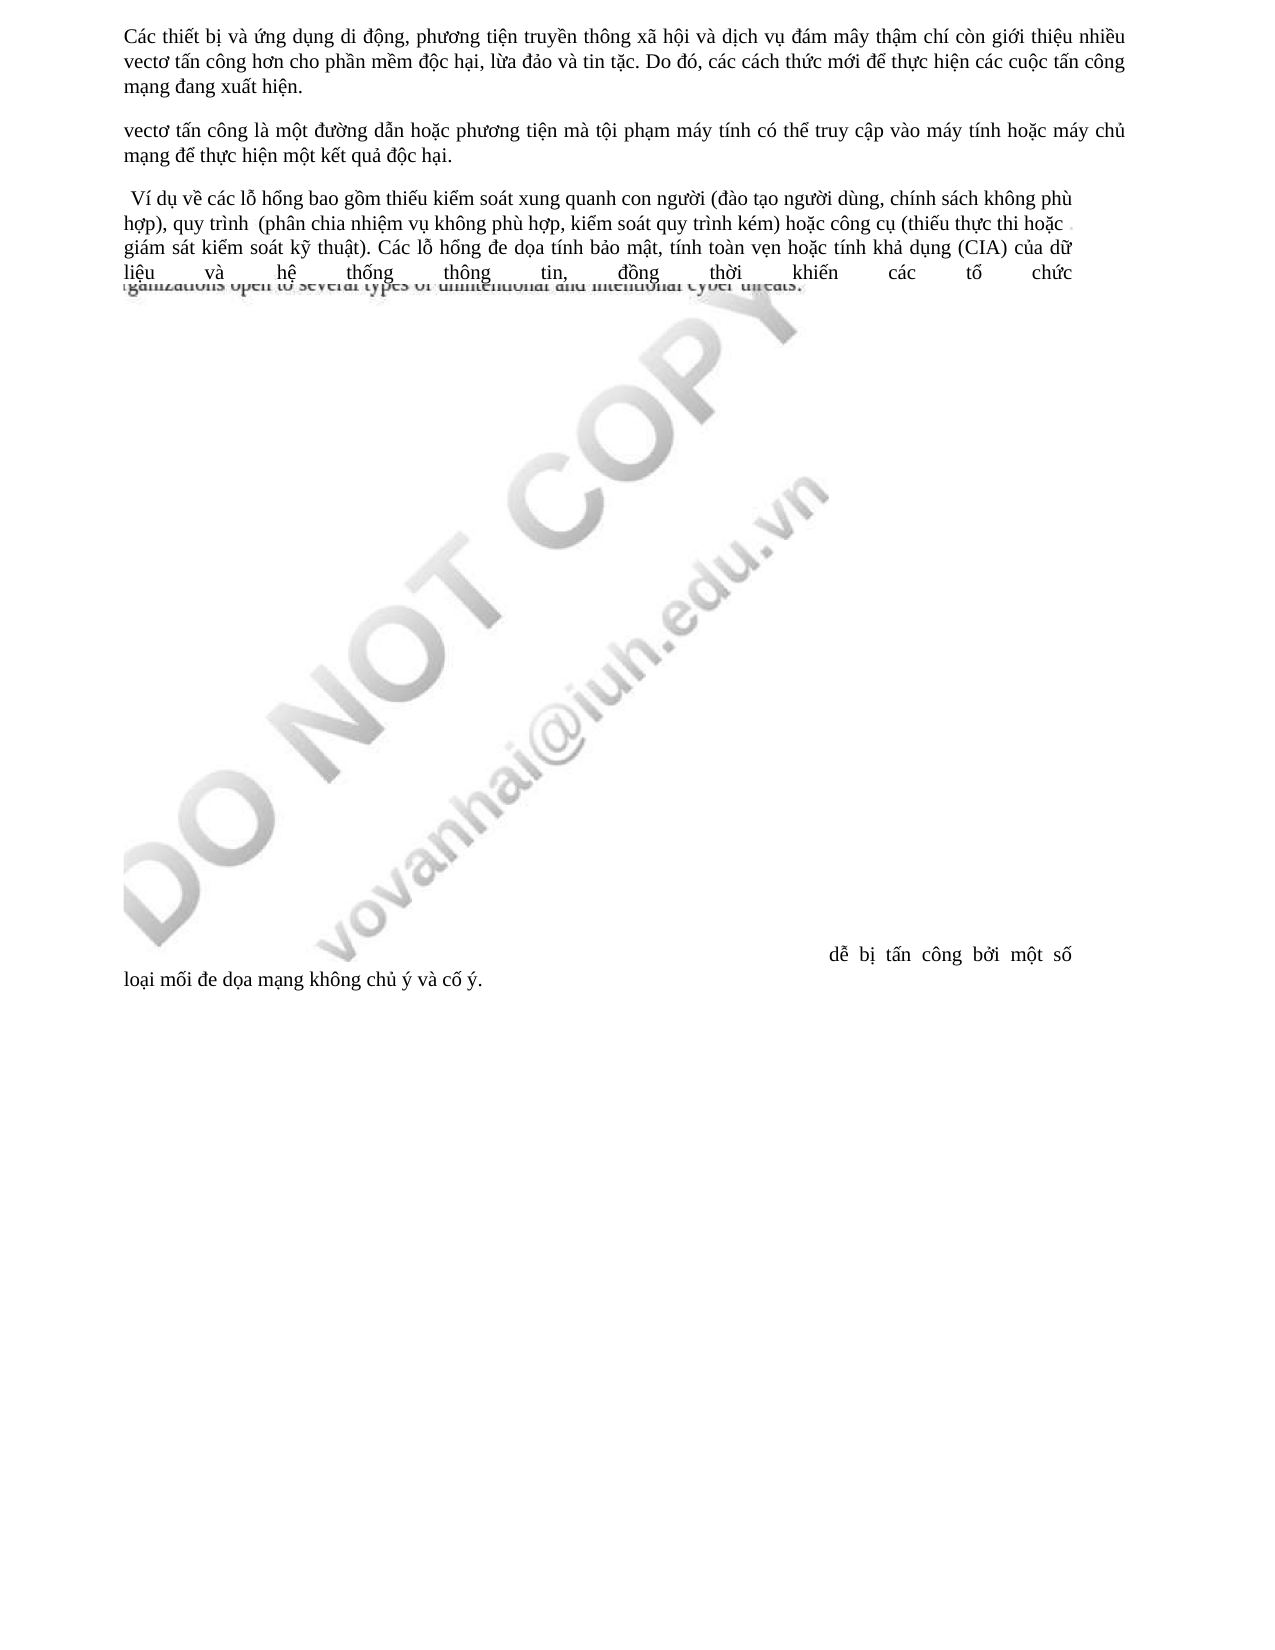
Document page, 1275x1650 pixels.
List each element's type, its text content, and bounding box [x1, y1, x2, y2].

text vectơ tấn công là một đường dẫn hoặc phương tiện mà tội phạm máy tính có thể truy cập vào máy tính hoặc máy chủ mạng để thực hiện một kết quả độc hại. [123, 118, 1127, 167]
picture [254, 219, 259, 230]
picture [123, 284, 829, 962]
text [123, 24, 1127, 98]
